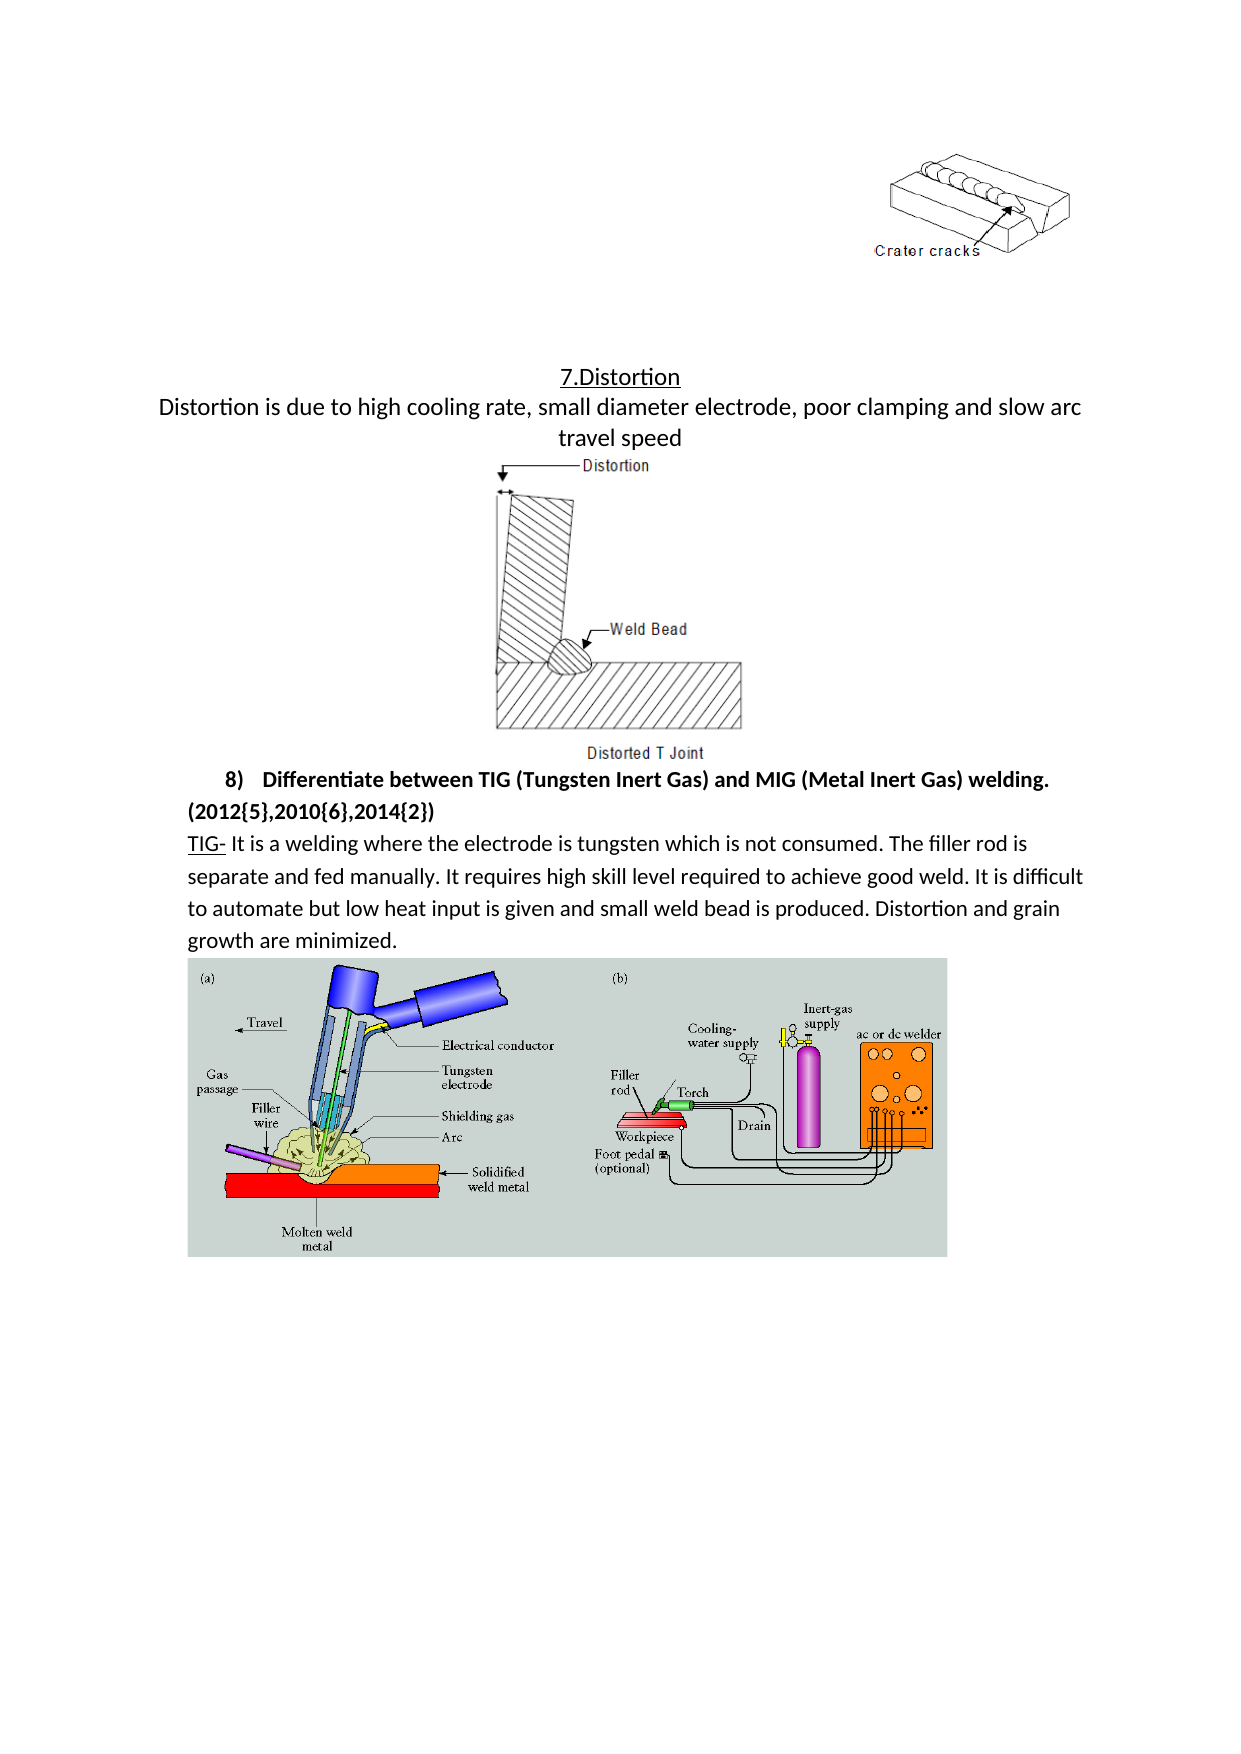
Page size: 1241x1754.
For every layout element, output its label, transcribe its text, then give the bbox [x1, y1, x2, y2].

picture [187, 958, 948, 1257]
list Differentiate between TIG (Tungsten Inert Gas) and MIG (Metal Inert Gas) welding. [225, 765, 1090, 793]
text 7.Distortion [150, 361, 1090, 391]
text Distortion is due to high cooling rate, small diameter electrode, poor clamping and slow arc [150, 391, 1090, 422]
list (2012{5},2010{6},2014{2}) [187, 797, 1090, 825]
picture [455, 452, 785, 766]
text travel speed [150, 422, 1090, 452]
list TIG- It is a welding where the electrode is tungsten which is not consumed. The filler rod is separate and fed manually. It requires high skill level required to achieve good weld. It is difficult to automate but low heat input is given and small weld bead is produced. Distortion and grain growth are minimized. [187, 829, 1090, 954]
picture [867, 150, 1091, 275]
